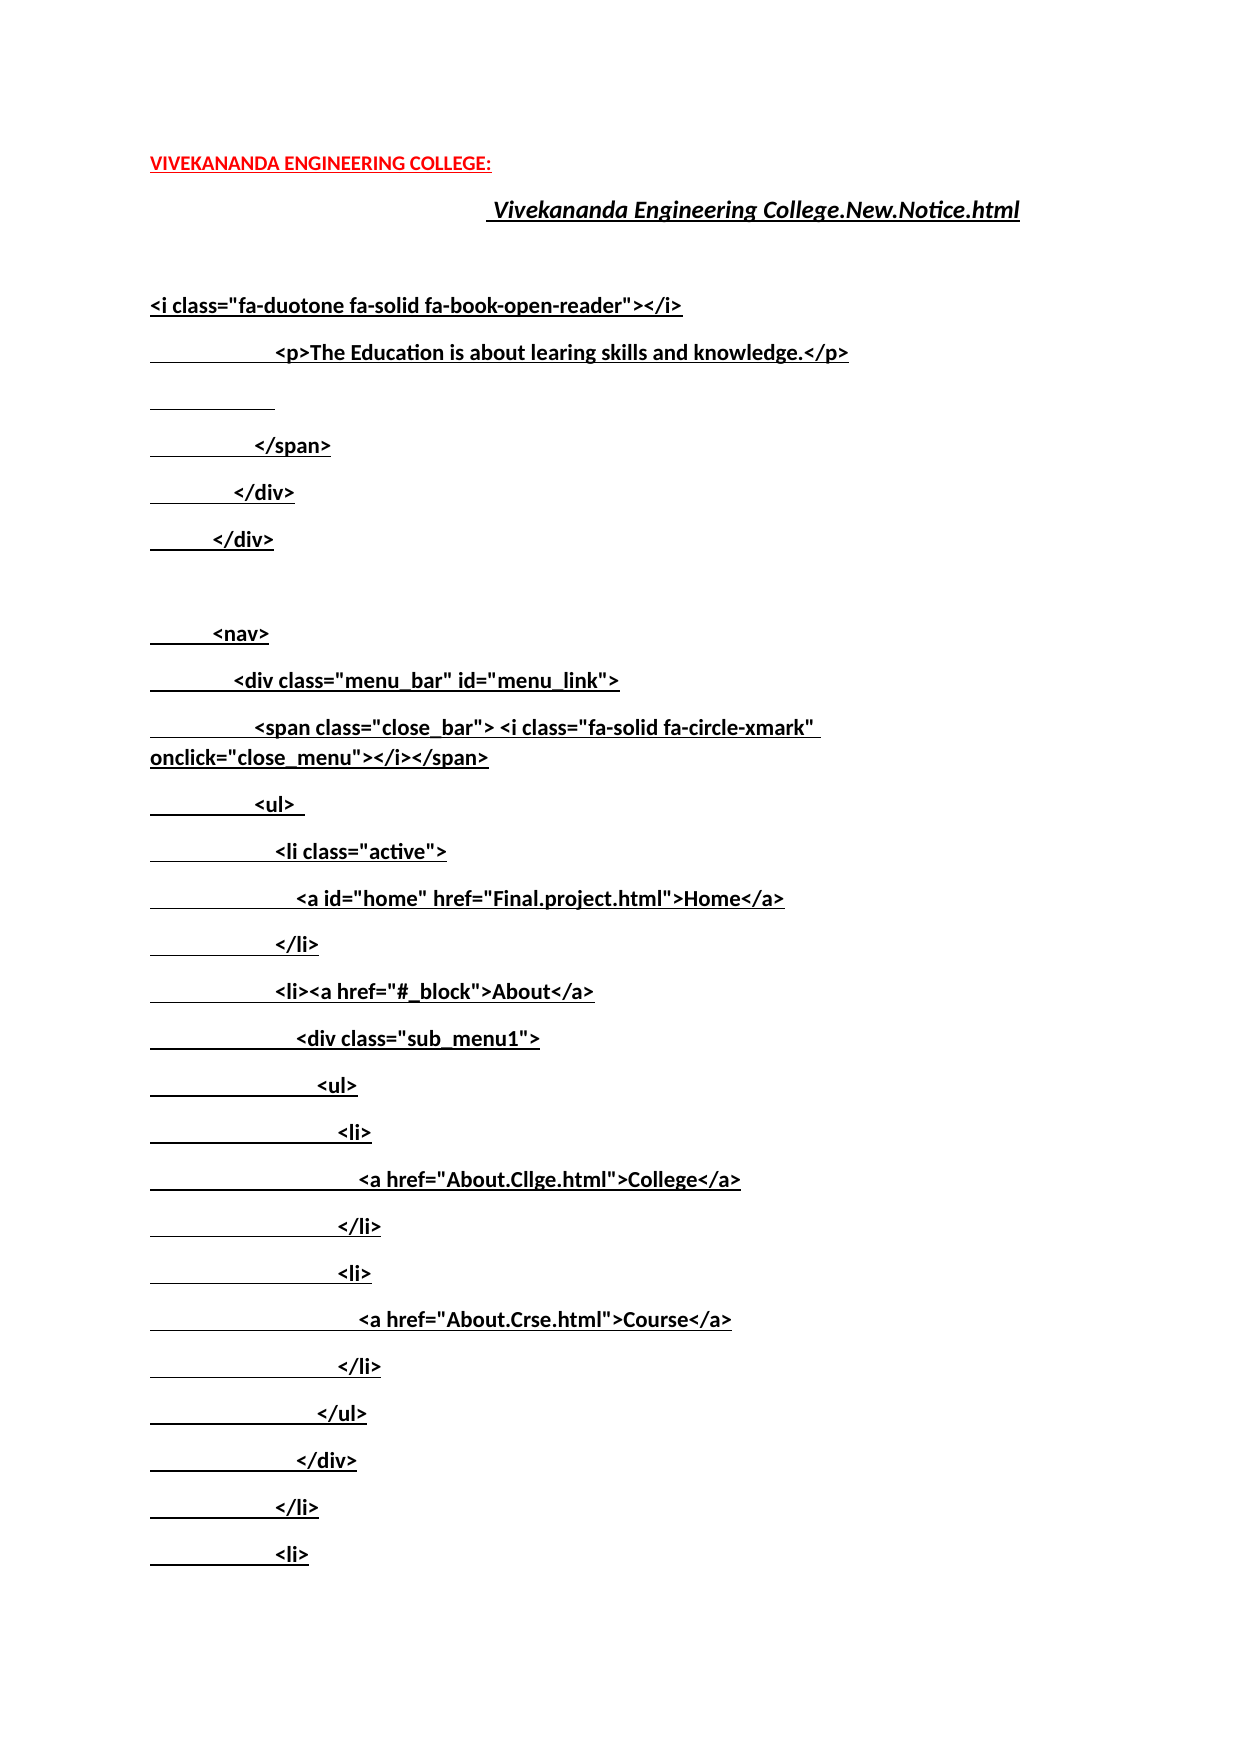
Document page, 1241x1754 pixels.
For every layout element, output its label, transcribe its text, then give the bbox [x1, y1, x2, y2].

text <nav> [150, 619, 1090, 647]
text <ul> [150, 1071, 1090, 1099]
text </li> [150, 1493, 1090, 1521]
text </div> [150, 525, 1090, 553]
text </li> [150, 1212, 1090, 1240]
text Vivekananda Engineering College.New.Notice.html [150, 194, 1090, 224]
text <div class="sub_menu1"> [150, 1024, 1090, 1052]
text </li> [150, 1352, 1090, 1380]
text </ul> [150, 1399, 1090, 1427]
text <li> [150, 1540, 1090, 1568]
text <a href="About.Crse.html">Course</a> [150, 1306, 1090, 1333]
text <li class="active"> [150, 837, 1090, 865]
text <li> [150, 1118, 1090, 1146]
text </span> [150, 432, 1090, 459]
text <i class="fa-duotone fa-solid fa-book-open-reader"></i> [150, 291, 1090, 319]
text </div> [150, 478, 1090, 506]
text </div> [150, 1446, 1090, 1474]
text <p>The Education is about learing skills and knowledge.</p> [150, 338, 1090, 366]
text <a id="home" href="Final.project.html">Home</a> [150, 884, 1090, 912]
text <ul> [150, 790, 1090, 818]
text </li> [150, 931, 1090, 958]
text <a href="About.Cllge.html">College</a> [150, 1165, 1090, 1193]
text <div class="menu_bar" id="menu_link"> [150, 666, 1090, 694]
text <li><a href="#_block">About</a> [150, 977, 1090, 1005]
text <li> [150, 1259, 1090, 1287]
text VIVEKANANDA ENGINEERING COLLEGE: [150, 150, 1090, 175]
text <span class="close_bar"> <i class="fa-solid fa-circle-xmark" onclick="close_menu"></i></span> [150, 713, 1090, 771]
